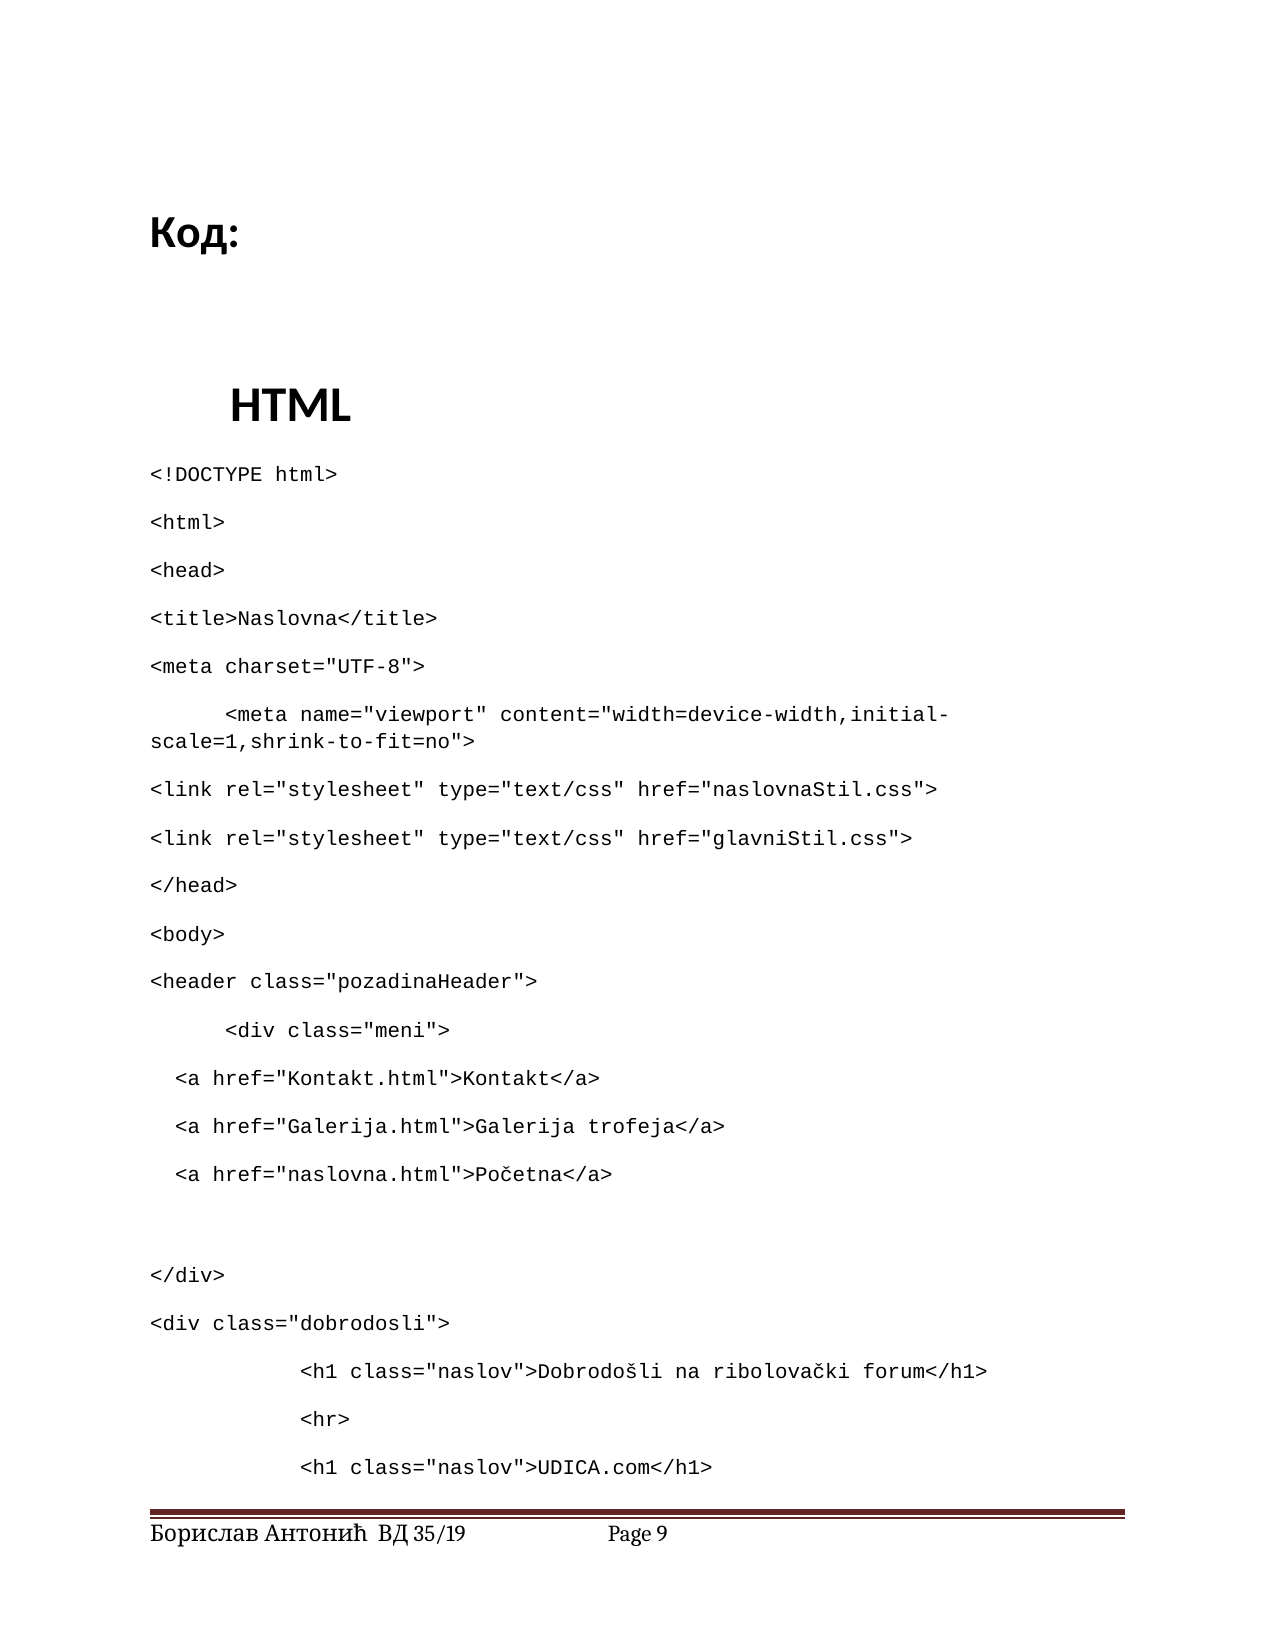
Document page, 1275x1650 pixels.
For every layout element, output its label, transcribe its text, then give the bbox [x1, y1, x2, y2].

text <a href="Kontakt.html">Kontakt</a> [150, 1068, 1125, 1091]
text <html> [150, 512, 1125, 536]
text <link rel="stylesheet" type="text/css" href="glavniStil.css"> [150, 827, 1125, 851]
text <a href="Galerija.html">Galerija trofeja</a> [150, 1116, 1125, 1139]
text <div class="dobrodosli"> [150, 1313, 1125, 1336]
text <div class="meni"> [150, 1019, 1125, 1043]
text <meta name="viewport" content="width=device-width,initial-scale=1,shrink-to-fit=no"> [150, 704, 1125, 755]
text <header class="pozadinaHeader"> [150, 972, 1125, 995]
text </head> [150, 876, 1125, 899]
text <hr> [150, 1409, 1125, 1432]
text Код: [150, 203, 1125, 259]
text <body> [150, 923, 1125, 947]
text <link rel="stylesheet" type="text/css" href="naslovnaStil.css"> [150, 779, 1125, 803]
text <meta charset="UTF-8"> [150, 656, 1125, 680]
text <head> [150, 560, 1125, 584]
text <h1 class="naslov">Dobrodošli na ribolovački forum</h1> [150, 1361, 1125, 1384]
text </div> [150, 1265, 1125, 1288]
text <!DOCTYPE html> [150, 464, 1125, 488]
text <a href="naslovna.html">Početna</a> [150, 1164, 1125, 1187]
text <title>Naslovna</title> [150, 608, 1125, 632]
text <h1 class="naslov">UDICA.com</h1> [150, 1457, 1125, 1480]
list HTML [230, 373, 1125, 434]
